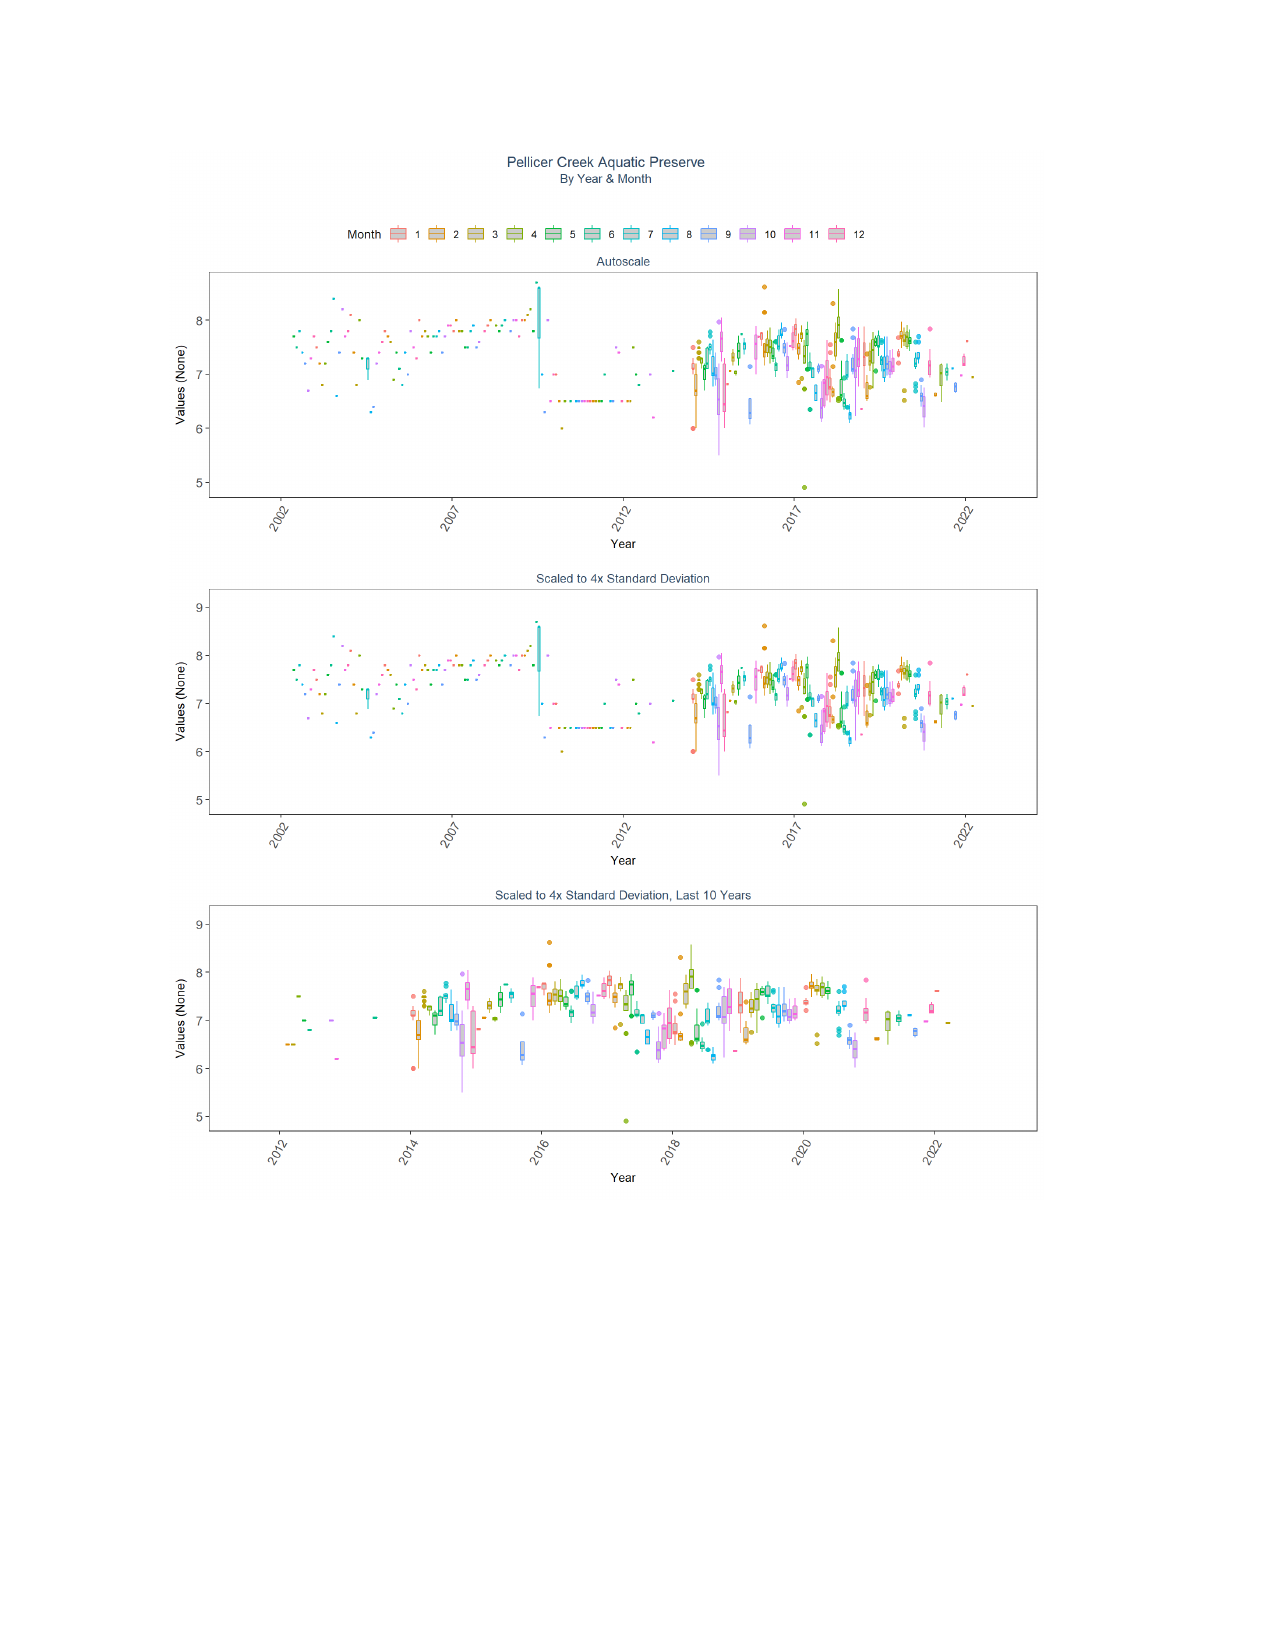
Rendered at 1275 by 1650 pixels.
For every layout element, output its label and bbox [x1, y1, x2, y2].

picture [168, 150, 1044, 1200]
